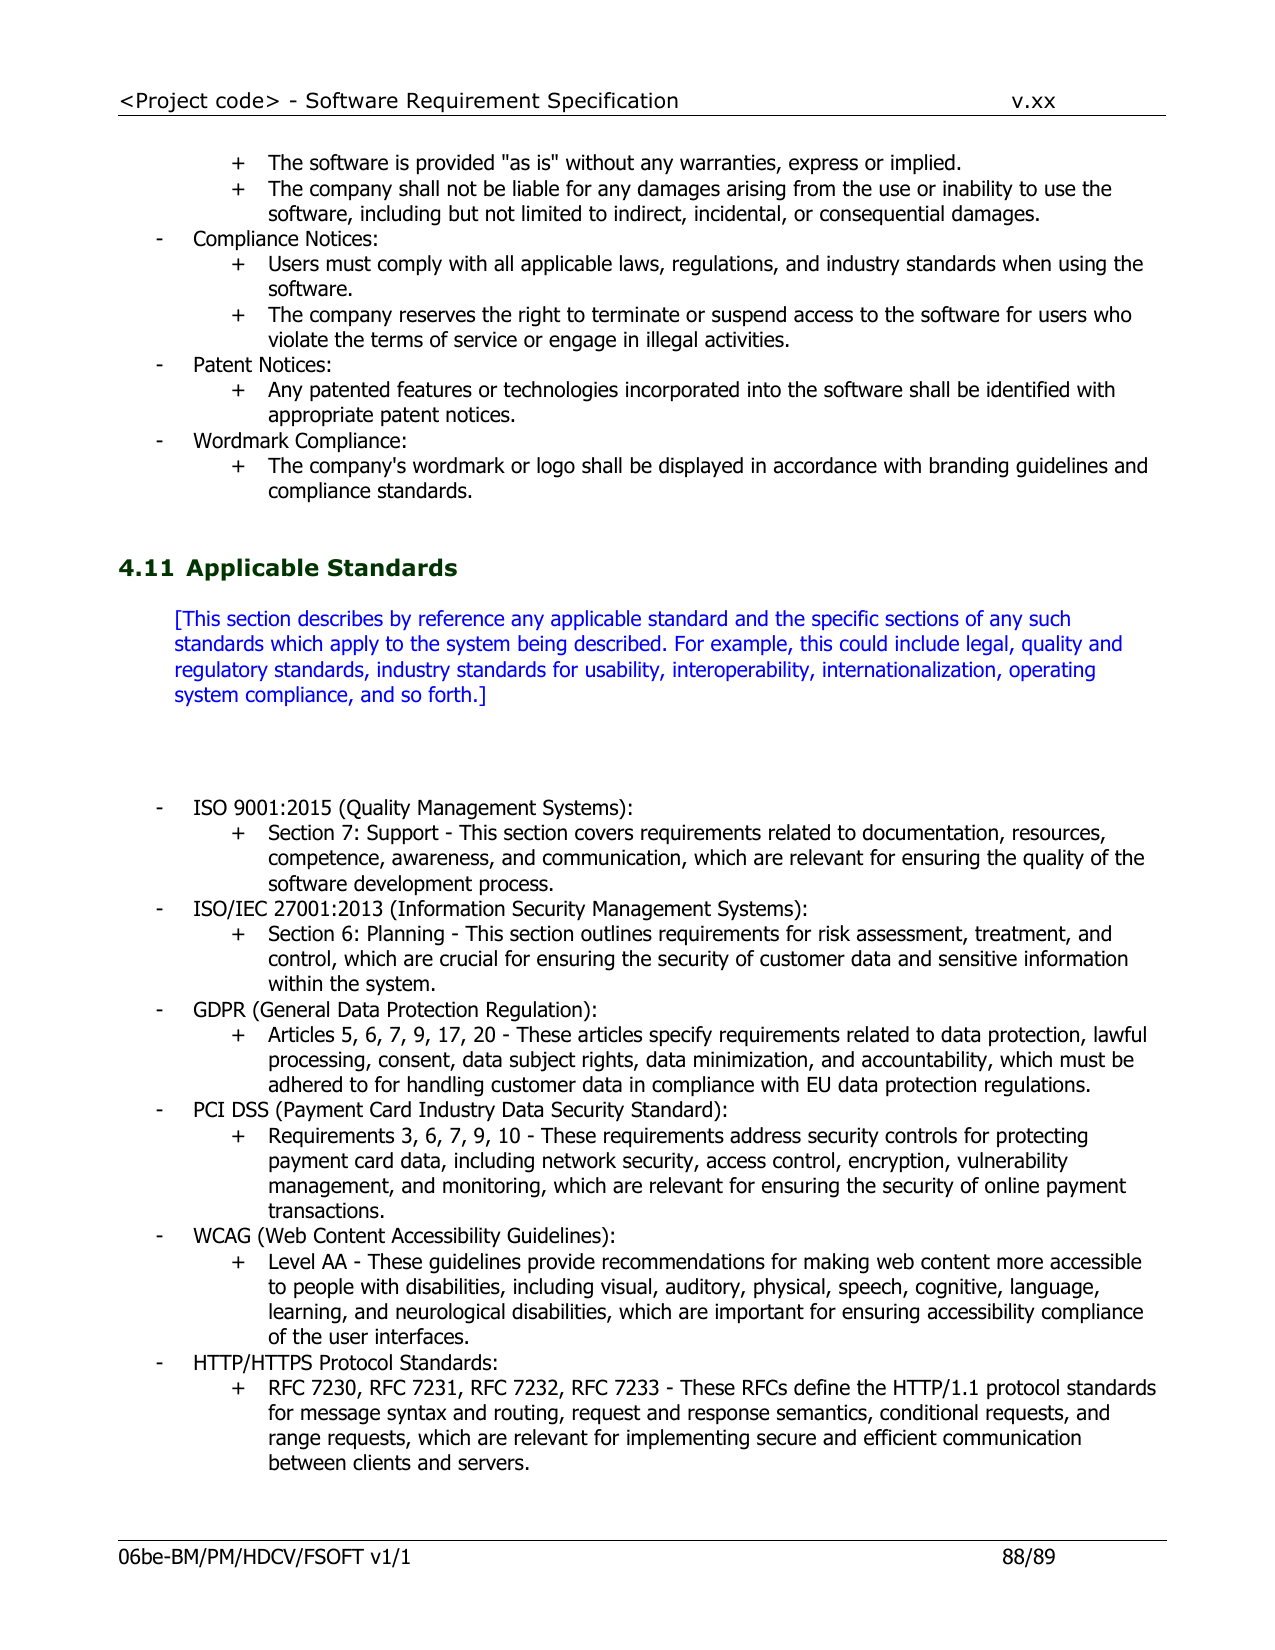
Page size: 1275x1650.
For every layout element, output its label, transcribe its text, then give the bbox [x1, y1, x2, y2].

list Users must comply with all applicable laws, regulations, and industry standards when using the software. [231, 251, 1167, 301]
subtitle Applicable Standards [118, 553, 1167, 581]
list Patent Notices: [156, 352, 1167, 377]
list ISO/IEC 27001:2013 (Information Security Management Systems): [156, 895, 1167, 921]
list Compliance Notices: [156, 226, 1167, 251]
list RFC 7230, RFC 7231, RFC 7232, RFC 7233 - These RFCs define the HTTP/1.1 protocol standards for message syntax and routing, request and response semantics, conditional requests, and range requests, which are relevant for implementing secure and efficient communication between clients and servers. [231, 1374, 1167, 1475]
list The company reserves the right to terminate or suspend access to the software for users who violate the terms of service or engage in illegal activities. [231, 301, 1167, 352]
list The software is provided "as is" without any warranties, express or implied. [231, 150, 1167, 175]
list WCAG (Web Content Accessibility Guidelines): [156, 1223, 1167, 1248]
list Any patented features or technologies incorporated into the software shall be identified with appropriate patent notices. [231, 377, 1167, 427]
list Level AA - These guidelines provide recommendations for making web content more accessible to people with disabilities, including visual, auditory, physical, speech, cognitive, language, learning, and neurological disabilities, which are important for ensuring accessibility compliance of the user interfaces. [231, 1248, 1167, 1349]
list The company's wordmark or logo shall be displayed in accordance with branding guidelines and compliance standards. [231, 452, 1167, 503]
text [This section describes by reference any applicable standard and the specific sections of any such standards which apply to the system being described. For example, this could include legal, quality and regulatory standards, industry standards for usability, interoperability, internationalization, operating system compliance, and so forth.] [174, 606, 1167, 707]
list Wordmark Compliance: [156, 427, 1167, 452]
list The company shall not be liable for any damages arising from the use or inability to use the software, including but not limited to indirect, incidental, or consequential damages. [231, 175, 1167, 226]
list Section 7: Support - This section covers requirements related to documentation, resources, competence, awareness, and communication, which are relevant for ensuring the quality of the software development process. [231, 820, 1167, 895]
list Section 6: Planning - This section outlines requirements for risk assessment, treatment, and control, which are crucial for ensuring the security of customer data and sensitive information within the system. [231, 921, 1167, 996]
list Requirements 3, 6, 7, 9, 10 - These requirements address security controls for protecting payment card data, including network security, access control, encryption, vulnerability management, and monitoring, which are relevant for ensuring the security of online payment transactions. [231, 1122, 1167, 1223]
list HTTP/HTTPS Protocol Standards: [156, 1349, 1167, 1374]
list ISO 9001:2015 (Quality Management Systems): [156, 794, 1167, 820]
list GDPR (General Data Protection Regulation): [156, 996, 1167, 1021]
list PCI DSS (Payment Card Industry Data Security Standard): [156, 1097, 1167, 1122]
list Articles 5, 6, 7, 9, 17, 20 - These articles specify requirements related to data protection, lawful processing, consent, data subject rights, data minimization, and accountability, which must be adhered to for handling customer data in compliance with EU data protection regulations. [231, 1021, 1167, 1097]
